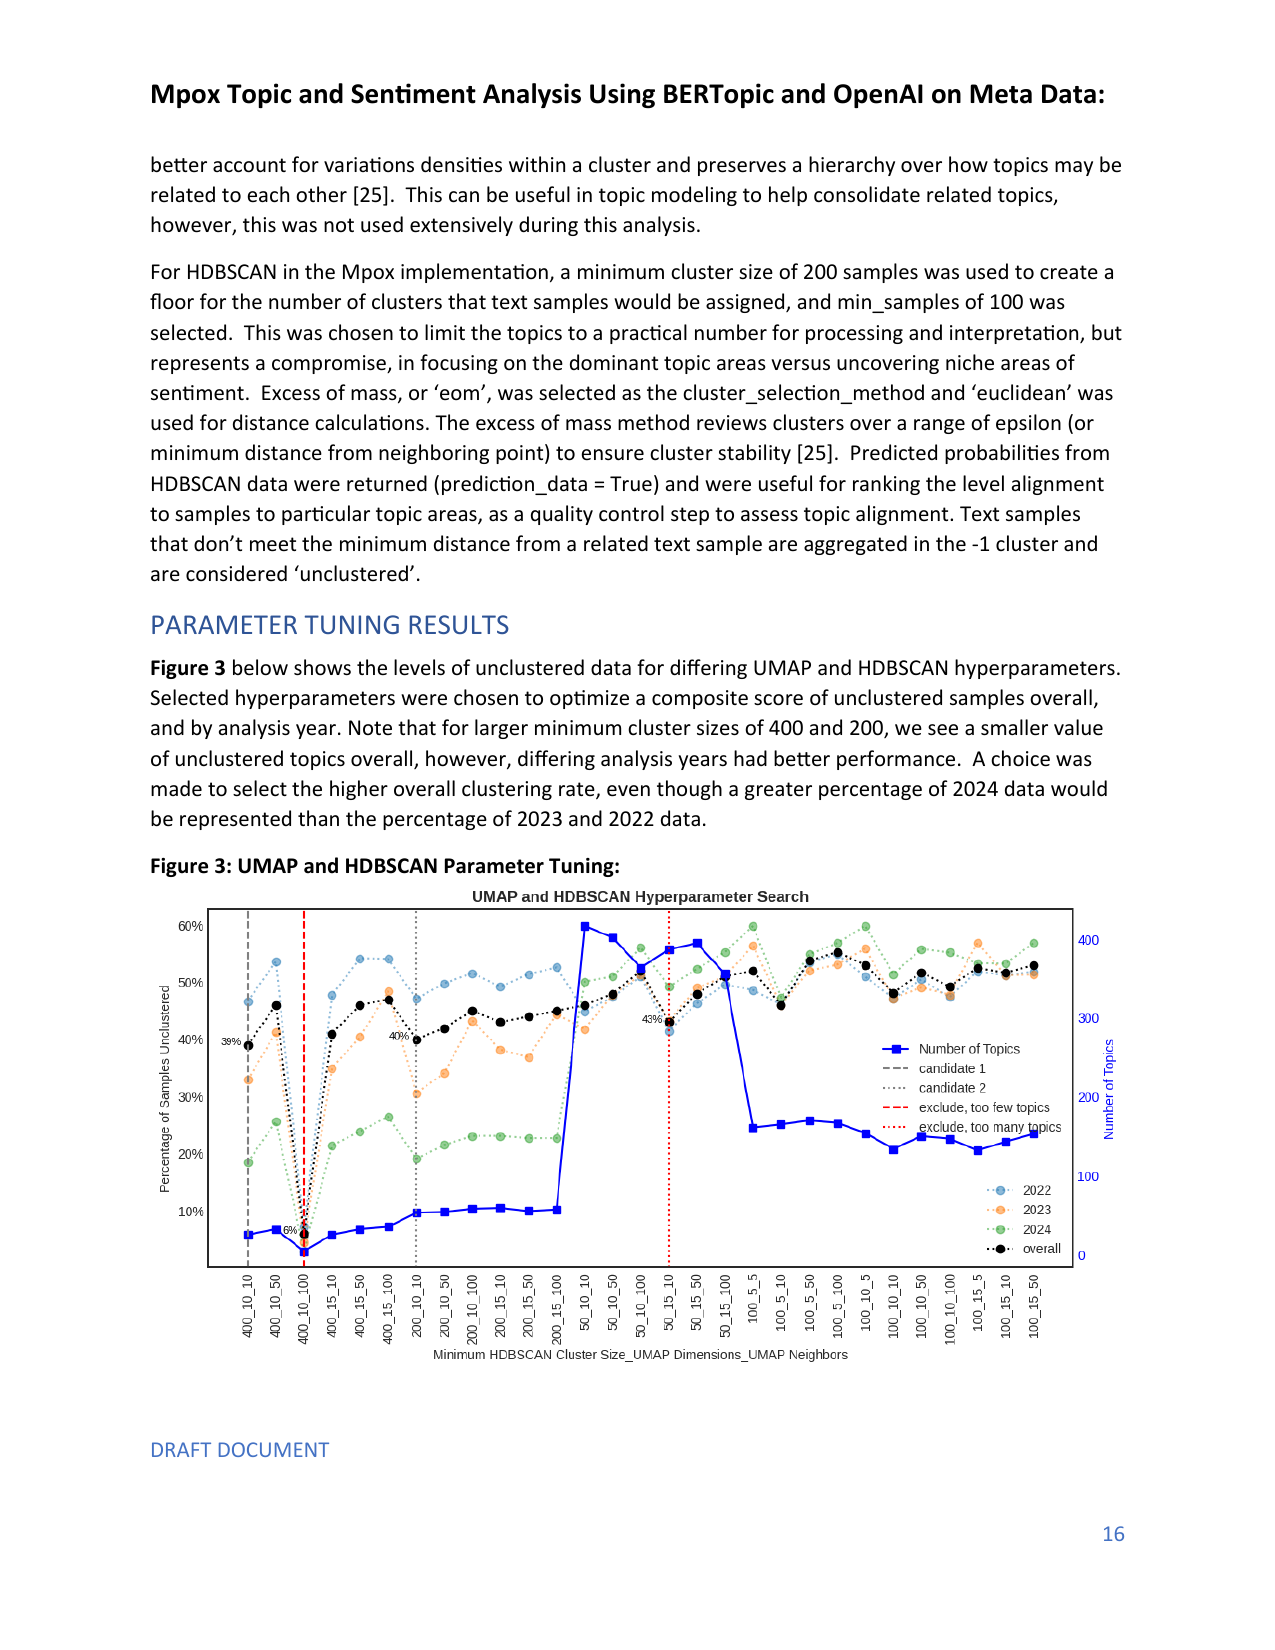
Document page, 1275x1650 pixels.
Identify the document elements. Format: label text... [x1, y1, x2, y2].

subtitle PARAMETER TUNING RESULTS [150, 606, 1125, 642]
text For HDBSCAN in the Mpox implementation, a minimum cluster size of 200 samples was used to create a floor for the number of clusters that text samples would be assigned, and min_samples of 100 was selected. This was chosen to limit the topics to a practical number for processing and interpretation, but represents a compromise, in focusing on the dominant topic areas versus uncovering niche areas of sentiment. Excess of mass, or ‘eom’, was selected as the cluster_selection_method and ‘euclidean’ was used for distance calculations. The excess of mass method reviews clusters over a range of epsilon (or minimum distance from neighboring point) to ensure cluster stability [25]. Predicted probabilities from HDBSCAN data were returned (prediction_data = True) and were useful for ranking the level alignment to samples to particular topic areas, as a quality control step to assess topic alignment. Text samples that don’t meet the minimum distance from a related text sample are aggregated in the -1 cluster and are considered ‘unclustered’. [150, 257, 1125, 587]
text Figure 3 below shows the levels of unclustered data for differing UMAP and HDBSCAN hyperparameters. Selected hyperparameters were chosen to optimize a composite score of unclustered samples overall, and by analysis year. Note that for larger minimum cluster sizes of 400 and 200, we see a smaller value of unclustered topics overall, however, differing analysis years had better performance. A choice was made to select the higher overall clustering rate, even though a greater percentage of 2024 data would be represented than the percentage of 2023 and 2022 data. [150, 653, 1125, 832]
text Figure 3: UMAP and HDBSCAN Parameter Tuning: [150, 851, 1125, 881]
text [150, 150, 1125, 238]
picture [150, 881, 1125, 1371]
